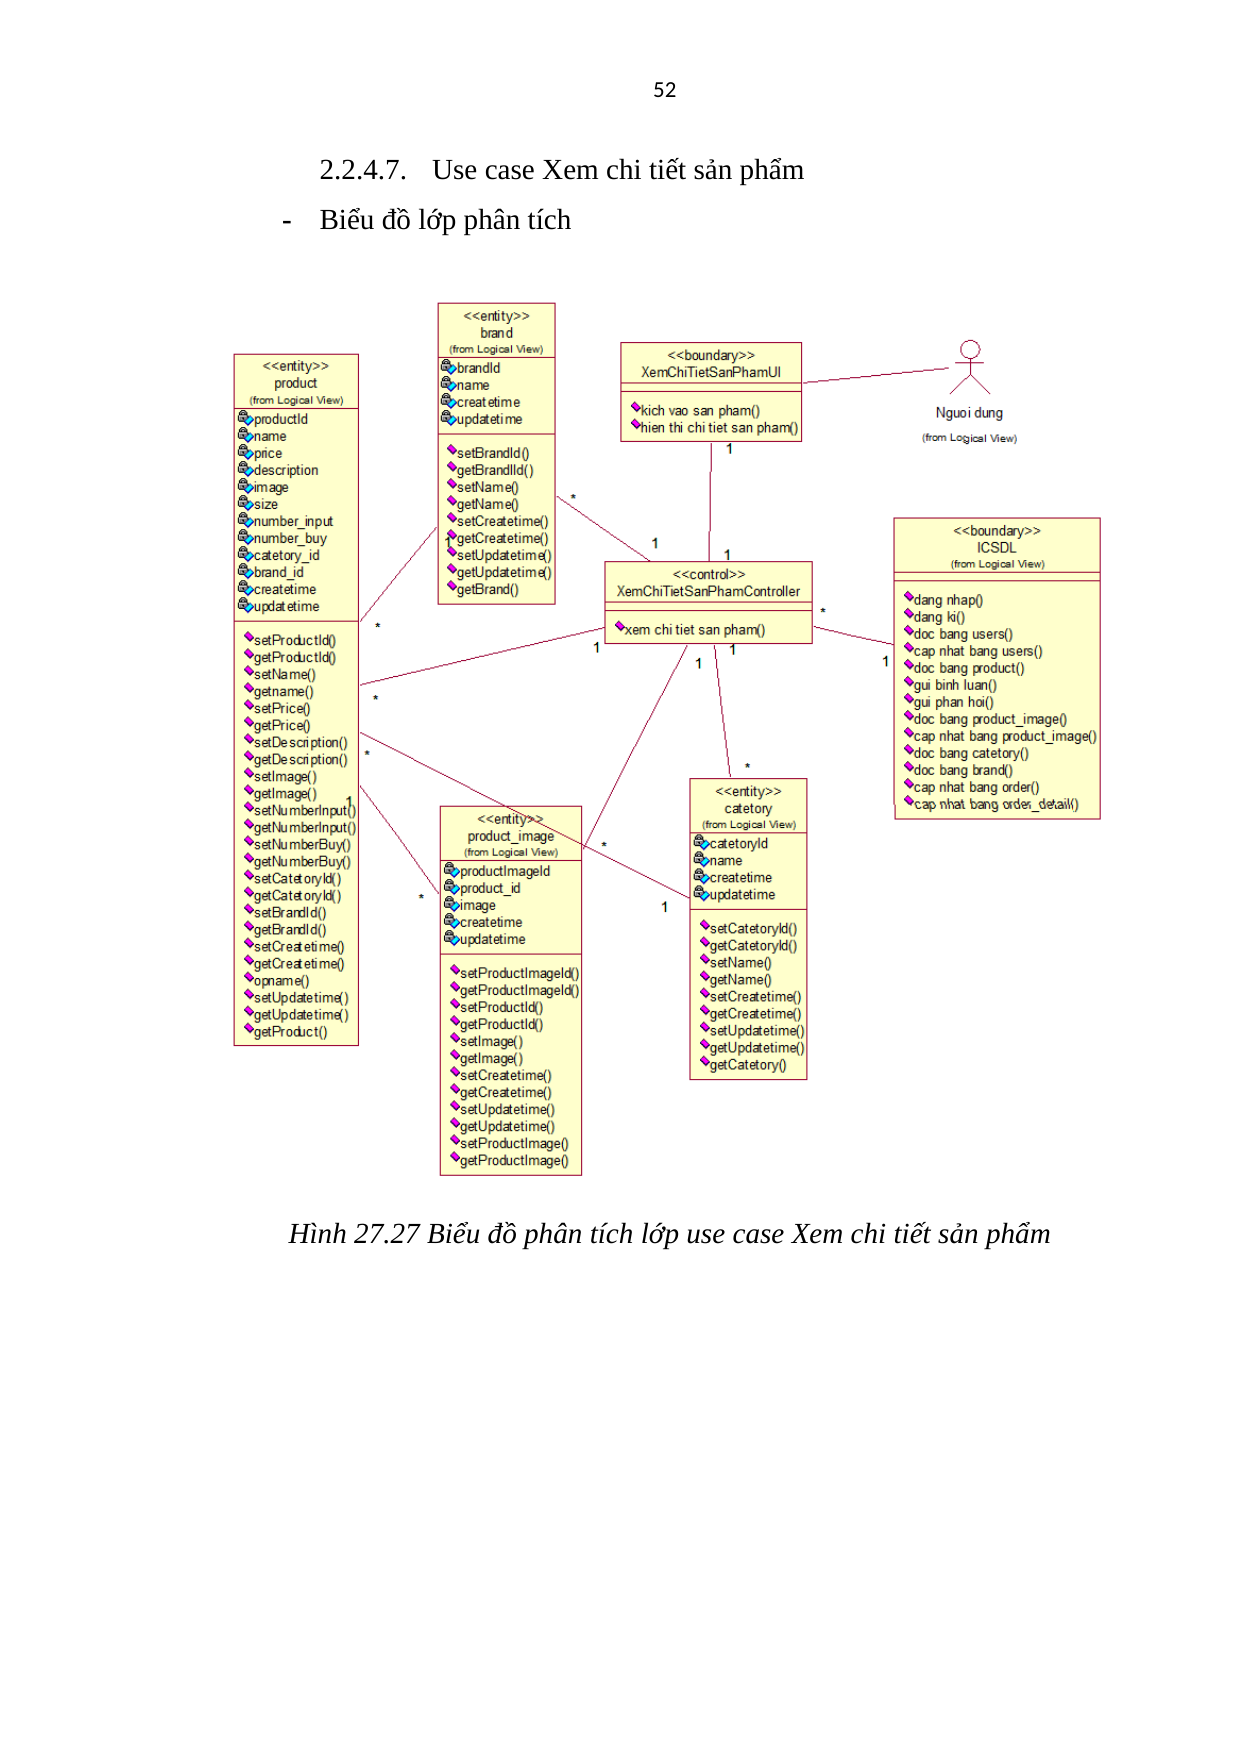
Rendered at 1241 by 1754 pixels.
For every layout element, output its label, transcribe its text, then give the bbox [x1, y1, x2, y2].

list Biểu đồ lớp phân tích [282, 202, 1122, 236]
subtitle Use case Xem chi tiết sản phẩm [319, 152, 1122, 185]
picture [206, 292, 1122, 1195]
